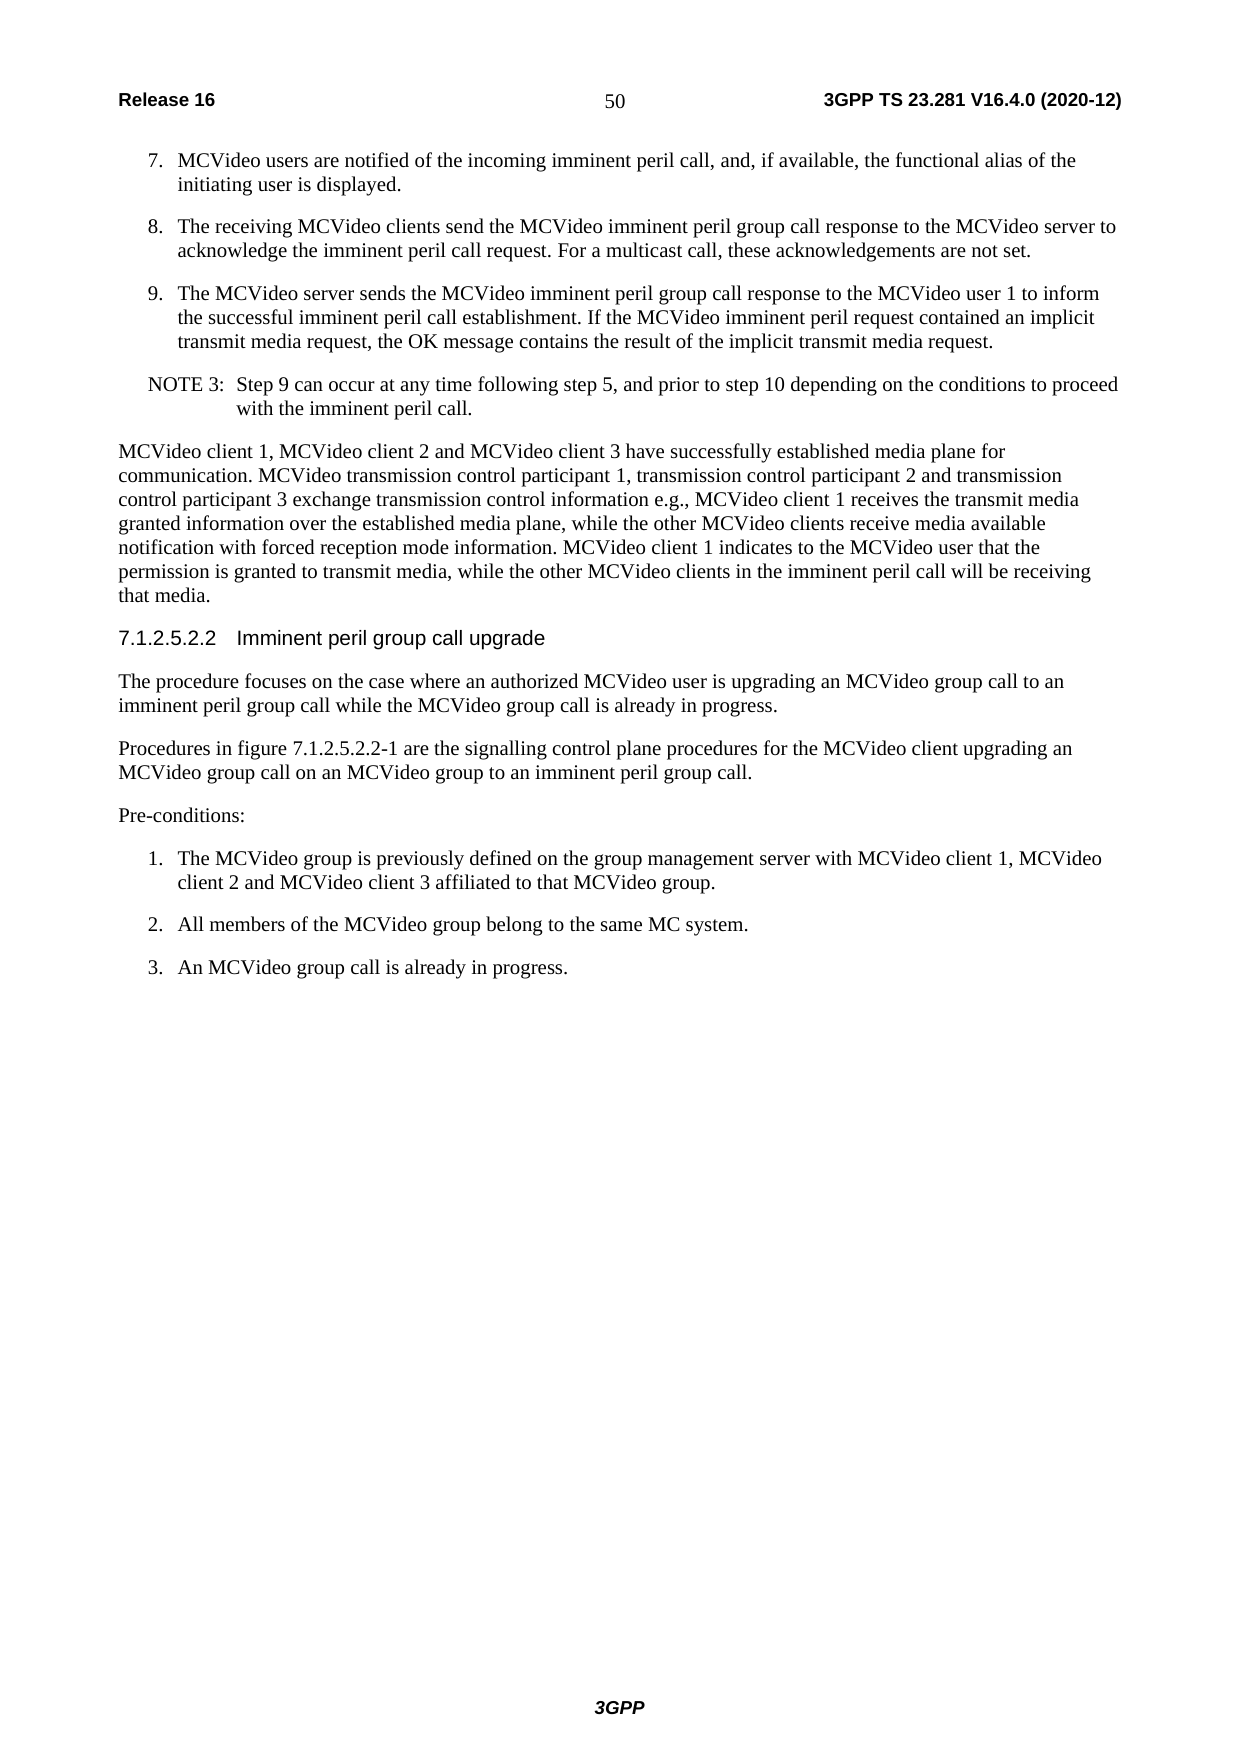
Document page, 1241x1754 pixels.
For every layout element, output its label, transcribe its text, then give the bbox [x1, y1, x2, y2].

text Procedures in figure 7.1.2.5.2.2-1 are the signalling control plane procedures for the MCVideo client upgrading an MCVideo group call on an MCVideo group to an imminent peril group call. [118, 736, 1122, 784]
text Pre-conditions: [118, 803, 1122, 827]
text NOTE 3: Step 9 can occur at any time following step 5, and prior to step 10 depending on the conditions to proceed with the imminent peril call. [148, 372, 1122, 420]
text The procedure focuses on the case where an authorized MCVideo user is upgrading an MCVideo group call to an imminent peril group call while the MCVideo group call is already in progress. [118, 669, 1122, 717]
text 9. The MCVideo server sends the MCVideo imminent peril group call response to the MCVideo user 1 to inform the successful imminent peril call establishment. If the MCVideo imminent peril request contained an implicit transmit media request, the OK message contains the result of the implicit transmit media request. [148, 281, 1122, 353]
text 8. The receiving MCVideo clients send the MCVideo imminent peril group call response to the MCVideo server to acknowledge the imminent peril call request. For a multicast call, these acknowledgements are not set. [148, 214, 1122, 262]
text 3. An MCVideo group call is already in progress. [148, 955, 1122, 979]
text 7. MCVideo users are notified of the incoming imminent peril call, and, if available, the functional alias of the initiating user is displayed. [148, 147, 1122, 196]
subtitle 7.1.2.5.2.2 Imminent peril group call upgrade [118, 626, 1122, 650]
text 2. All members of the MCVideo group belong to the same MC system. [148, 912, 1122, 936]
text MCVideo client 1, MCVideo client 2 and MCVideo client 3 have successfully established media plane for communication. MCVideo transmission control participant 1, transmission control participant 2 and transmission control participant 3 exchange transmission control information e.g., MCVideo client 1 receives the transmit media granted information over the established media plane, while the other MCVideo clients receive media available notification with forced reception mode information. MCVideo client 1 indicates to the MCVideo user that the permission is granted to transmit media, while the other MCVideo clients in the imminent peril call will be receiving that media. [118, 439, 1122, 607]
text 1. The MCVideo group is previously defined on the group management server with MCVideo client 1, MCVideo client 2 and MCVideo client 3 affiliated to that MCVideo group. [148, 846, 1122, 894]
